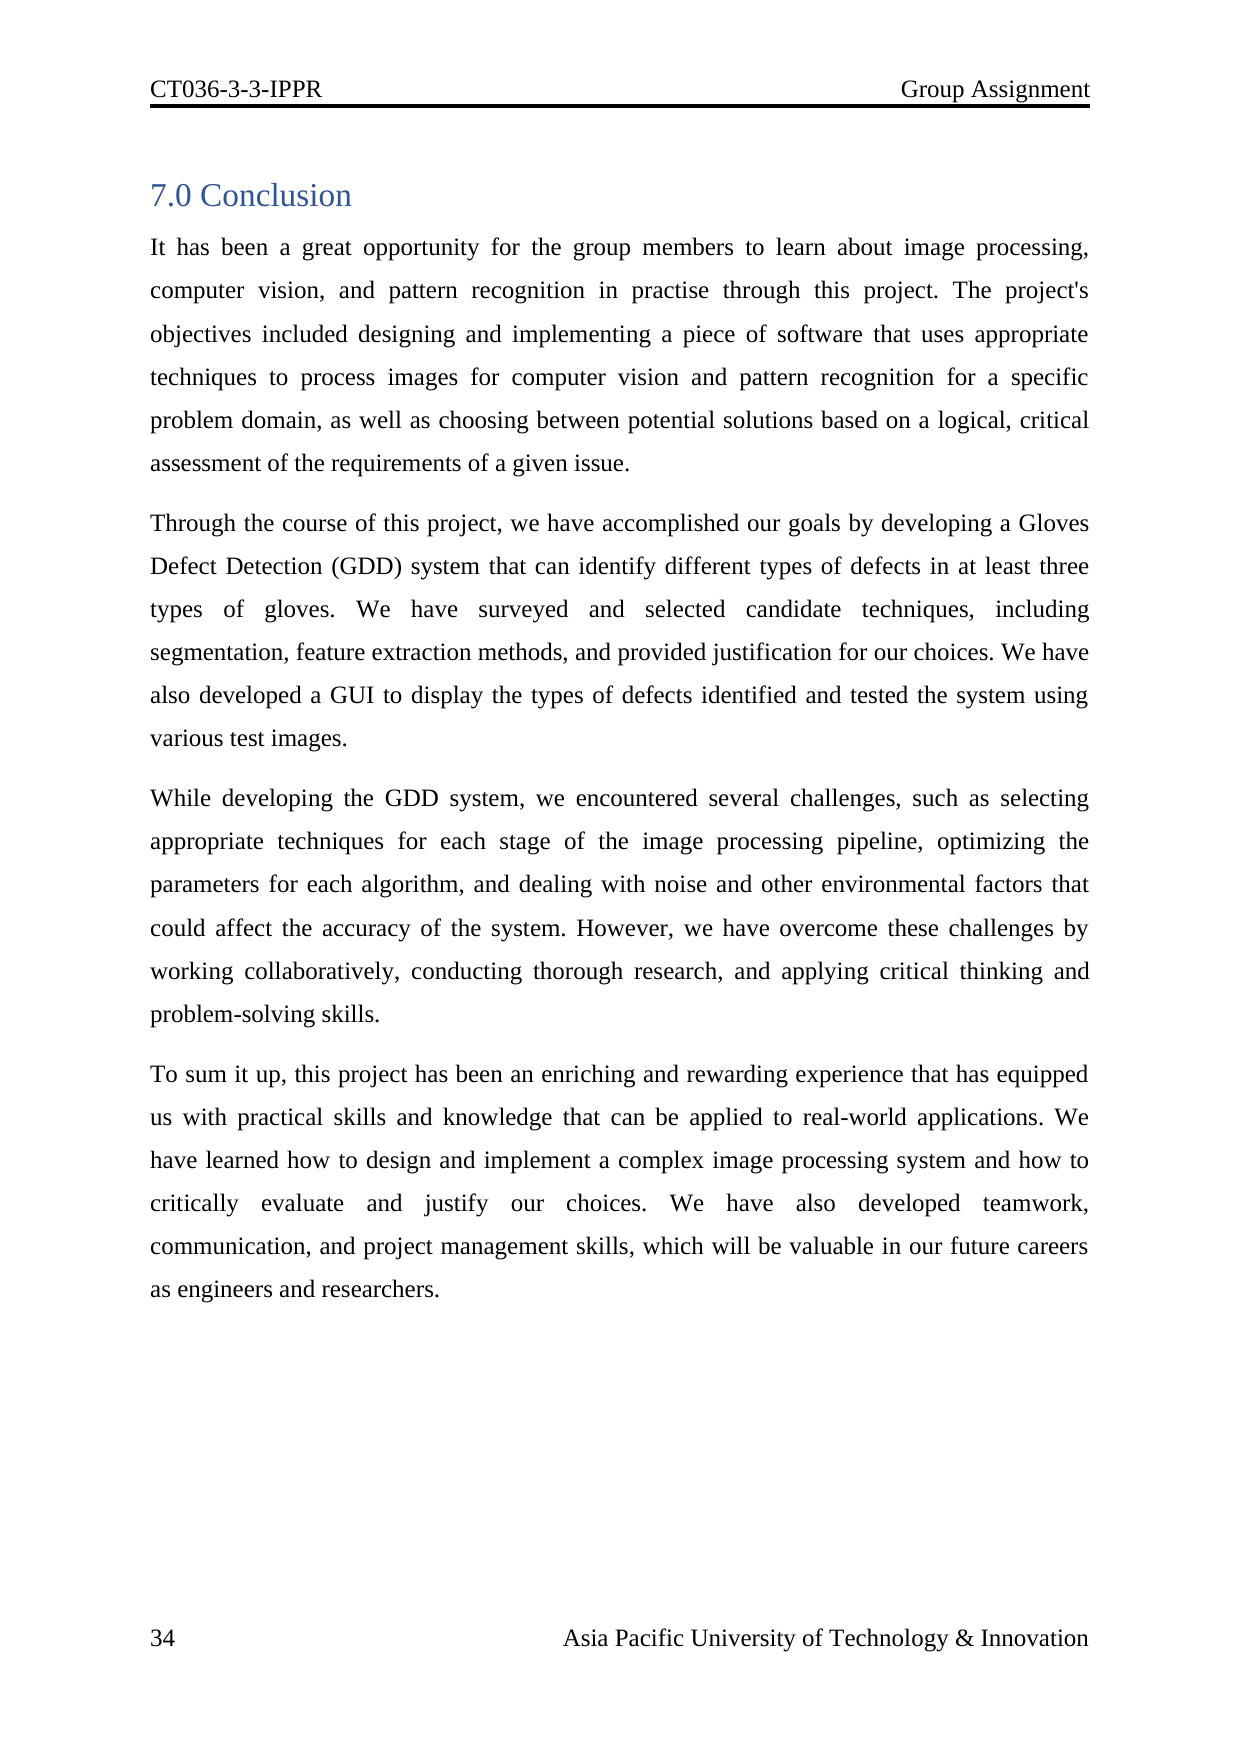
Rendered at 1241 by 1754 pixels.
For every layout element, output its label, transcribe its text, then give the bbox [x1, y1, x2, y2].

text To sum it up, this project has been an enriching and rewarding experience that has equipped us with practical skills and knowledge that can be applied to real-world applications. We have learned how to design and implement a complex image processing system and how to critically evaluate and justify our choices. We have also developed teamwork, communication, and project management skills, which will be valuable in our future careers as engineers and researchers. [150, 1059, 1090, 1303]
text Through the course of this project, we have accomplished our goals by developing a Gloves Defect Detection (GDD) system that can identify different types of defects in at least three types of gloves. We have surveyed and selected candidate techniques, including segmentation, feature extraction methods, and provided justification for our choices. We have also developed a GUI to display the types of defects identified and tested the system using various test images. [150, 508, 1090, 752]
subtitle 7.0 Conclusion [150, 175, 1090, 213]
text While developing the GDD system, we encountered several challenges, such as selecting appropriate techniques for each stage of the image processing pipeline, optimizing the parameters for each algorithm, and dealing with noise and other environmental factors that could affect the accuracy of the system. However, we have overcome these challenges by working collaboratively, conducting thorough research, and applying critical thinking and problem-solving skills. [150, 783, 1090, 1028]
text It has been a great opportunity for the group members to learn about image processing, computer vision, and pattern recognition in practise through this project. The project's objectives included designing and implementing a piece of software that uses appropriate techniques to process images for computer vision and pattern recognition for a specific problem domain, as well as choosing between potential solutions based on a logical, critical assessment of the requirements of a given issue. [150, 232, 1090, 477]
